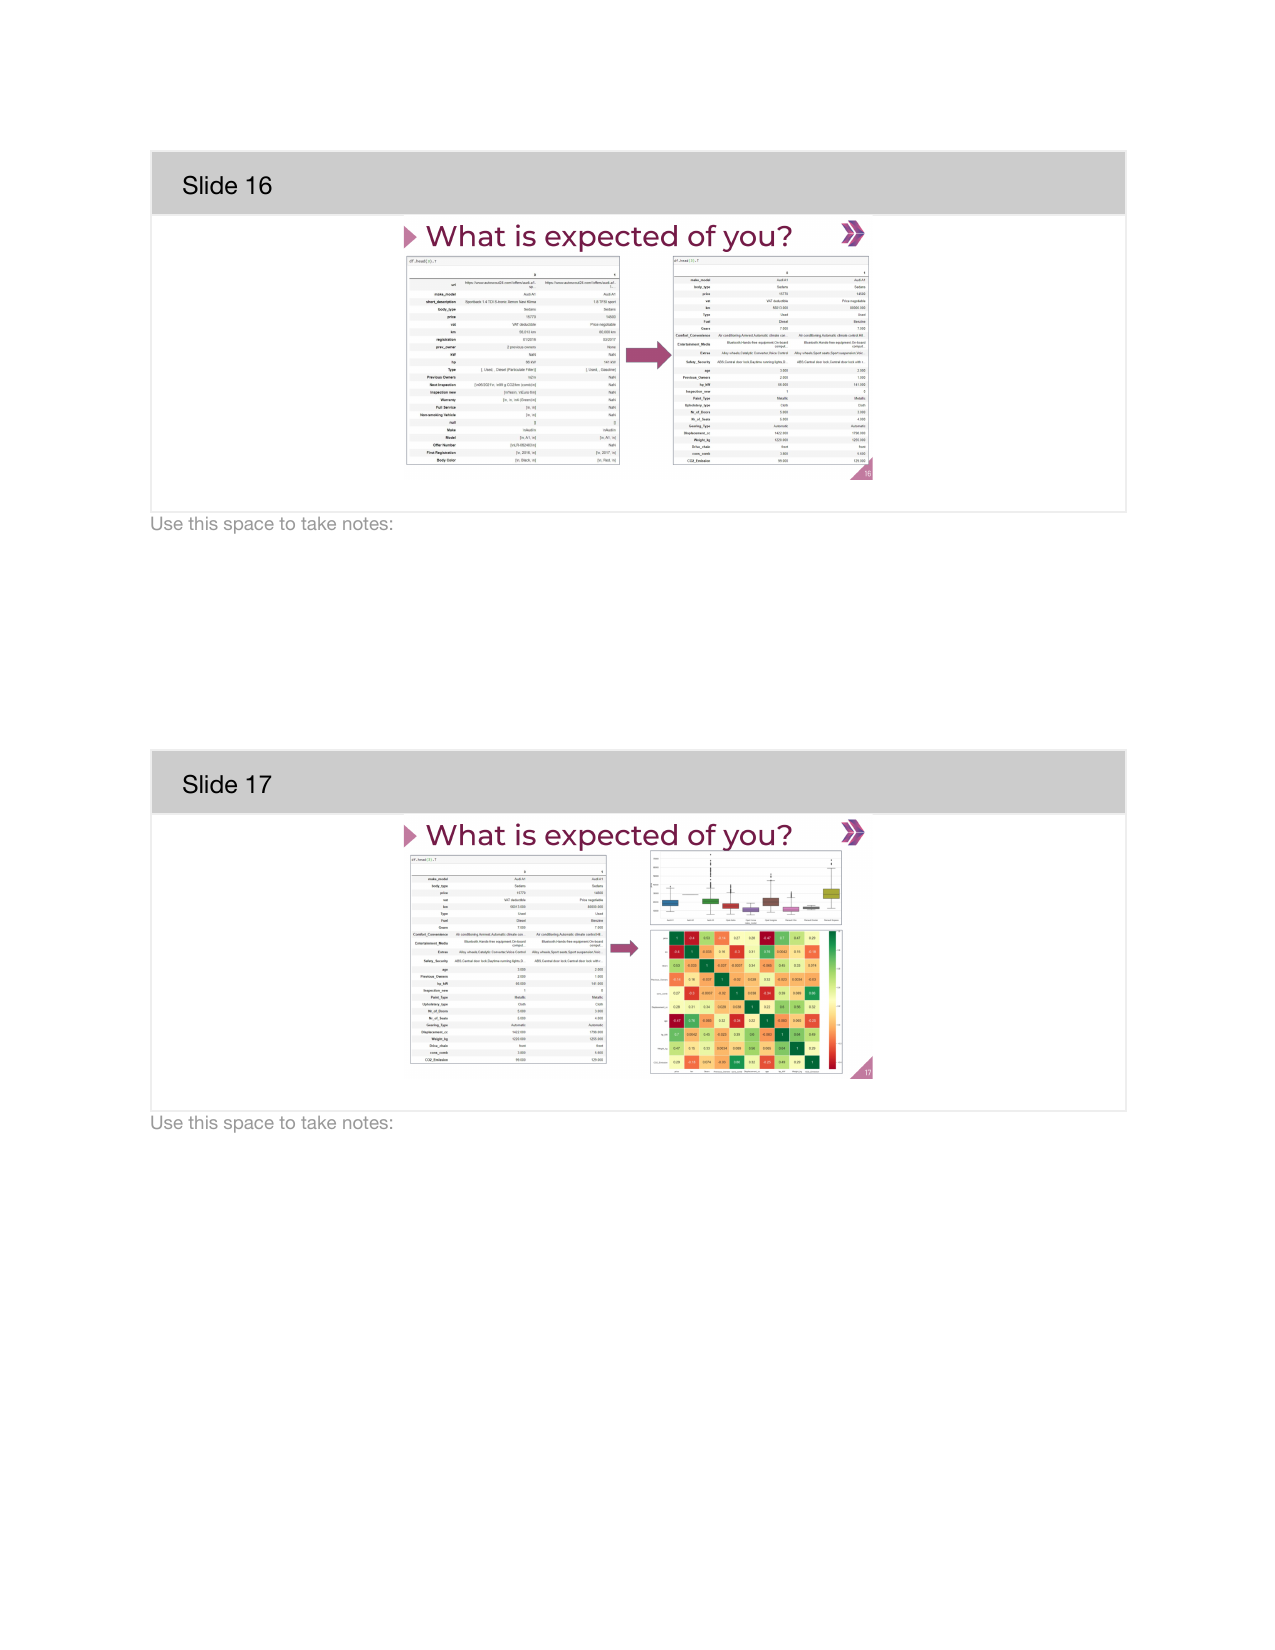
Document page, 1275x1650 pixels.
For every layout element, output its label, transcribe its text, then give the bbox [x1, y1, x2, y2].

picture [403, 814, 873, 1079]
picture [403, 215, 873, 480]
text Use this space to take notes: [150, 513, 1125, 536]
text Use this space to take notes: [150, 1112, 1125, 1135]
table_cell [152, 815, 1125, 1110]
table_header Slide 17 [152, 751, 1125, 813]
table_cell [152, 216, 1125, 511]
table_header Slide 16 [152, 152, 1125, 214]
